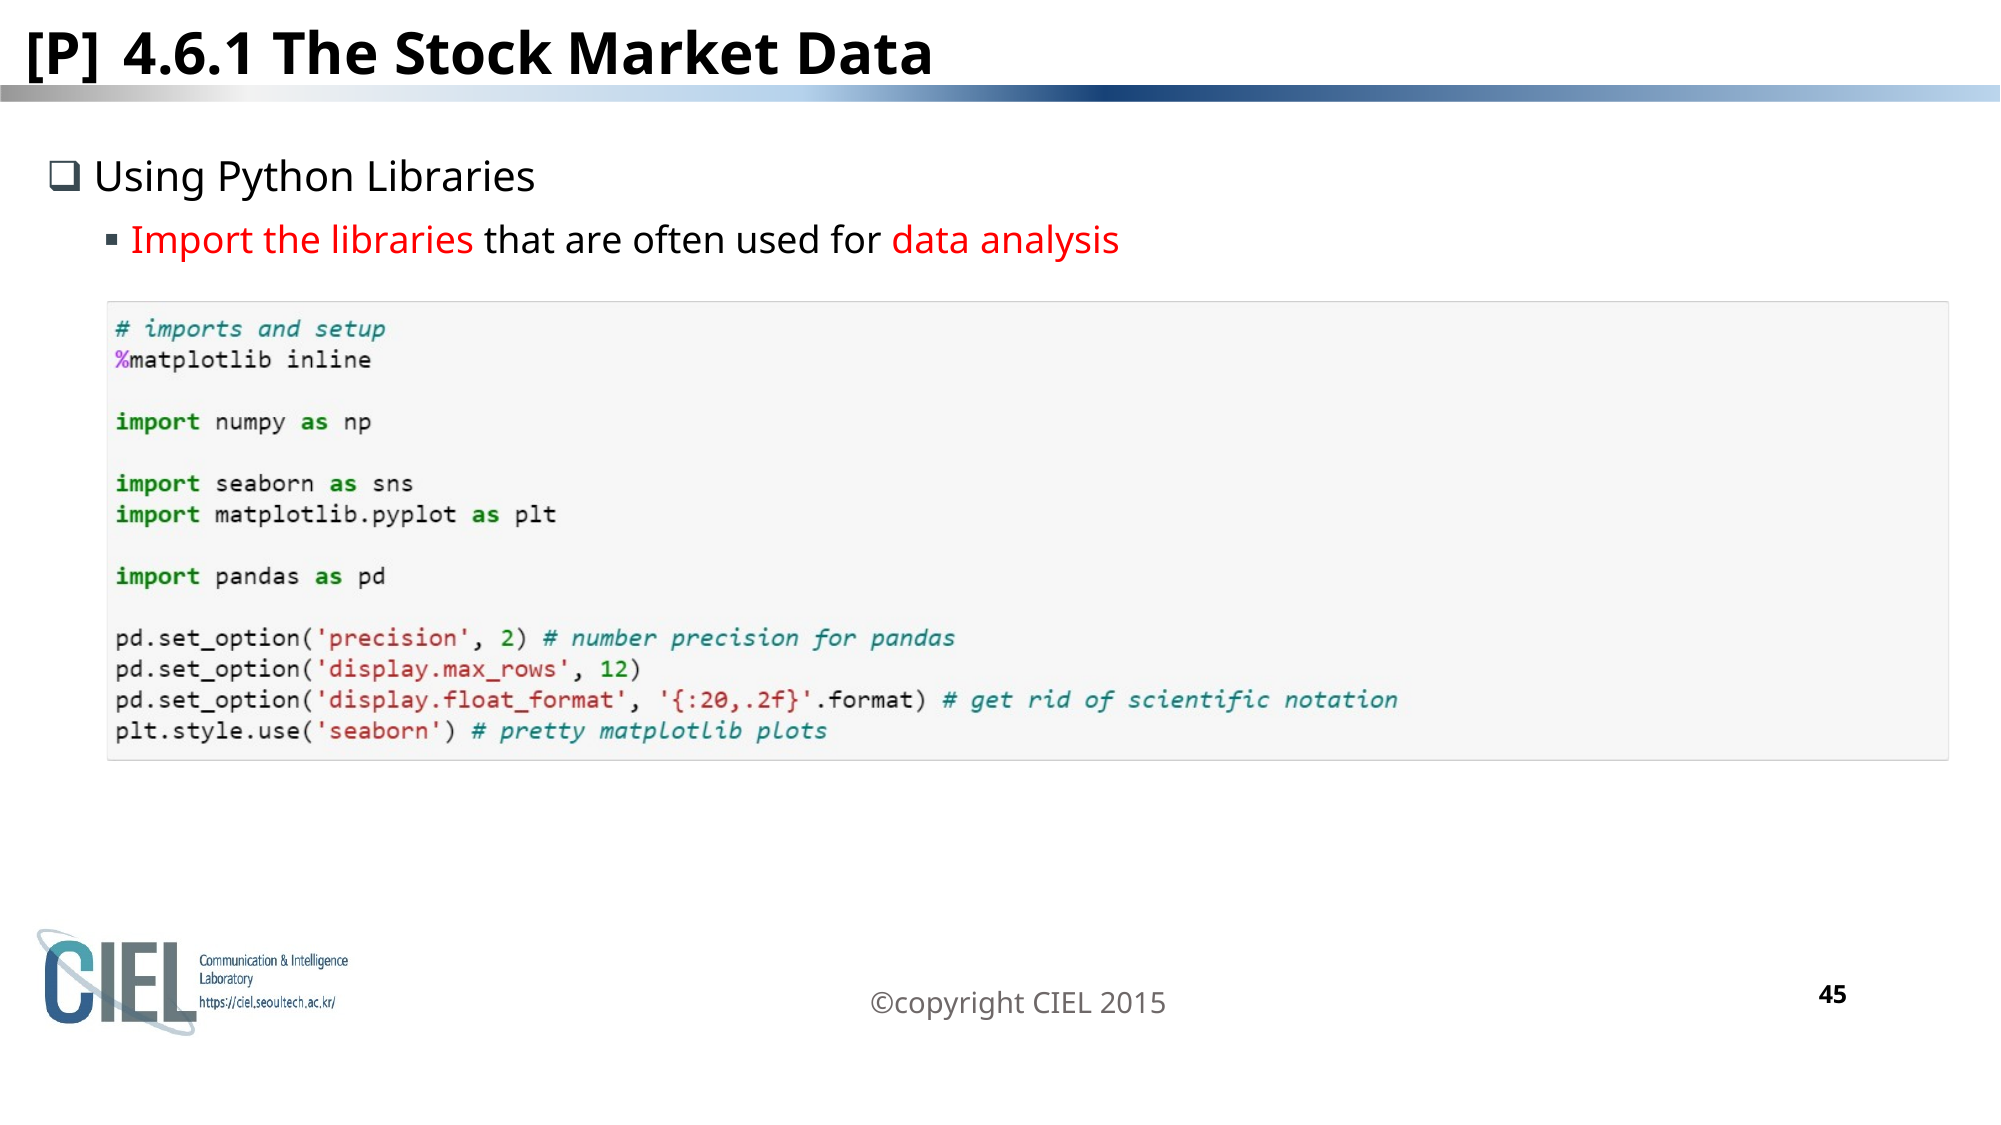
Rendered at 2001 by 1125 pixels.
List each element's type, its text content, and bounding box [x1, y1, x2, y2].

picture [0, 85, 2000, 102]
subtitle 4.6.1 The Stock Market Data [25, 0, 1977, 93]
list Using Python Libraries [46, 136, 1977, 205]
picture [106, 301, 1950, 761]
text ©copyright CIEL 2015 45 [870, 977, 1977, 1022]
list Import the libraries that are often used for data analysis [103, 205, 1977, 266]
picture [32, 919, 356, 1038]
